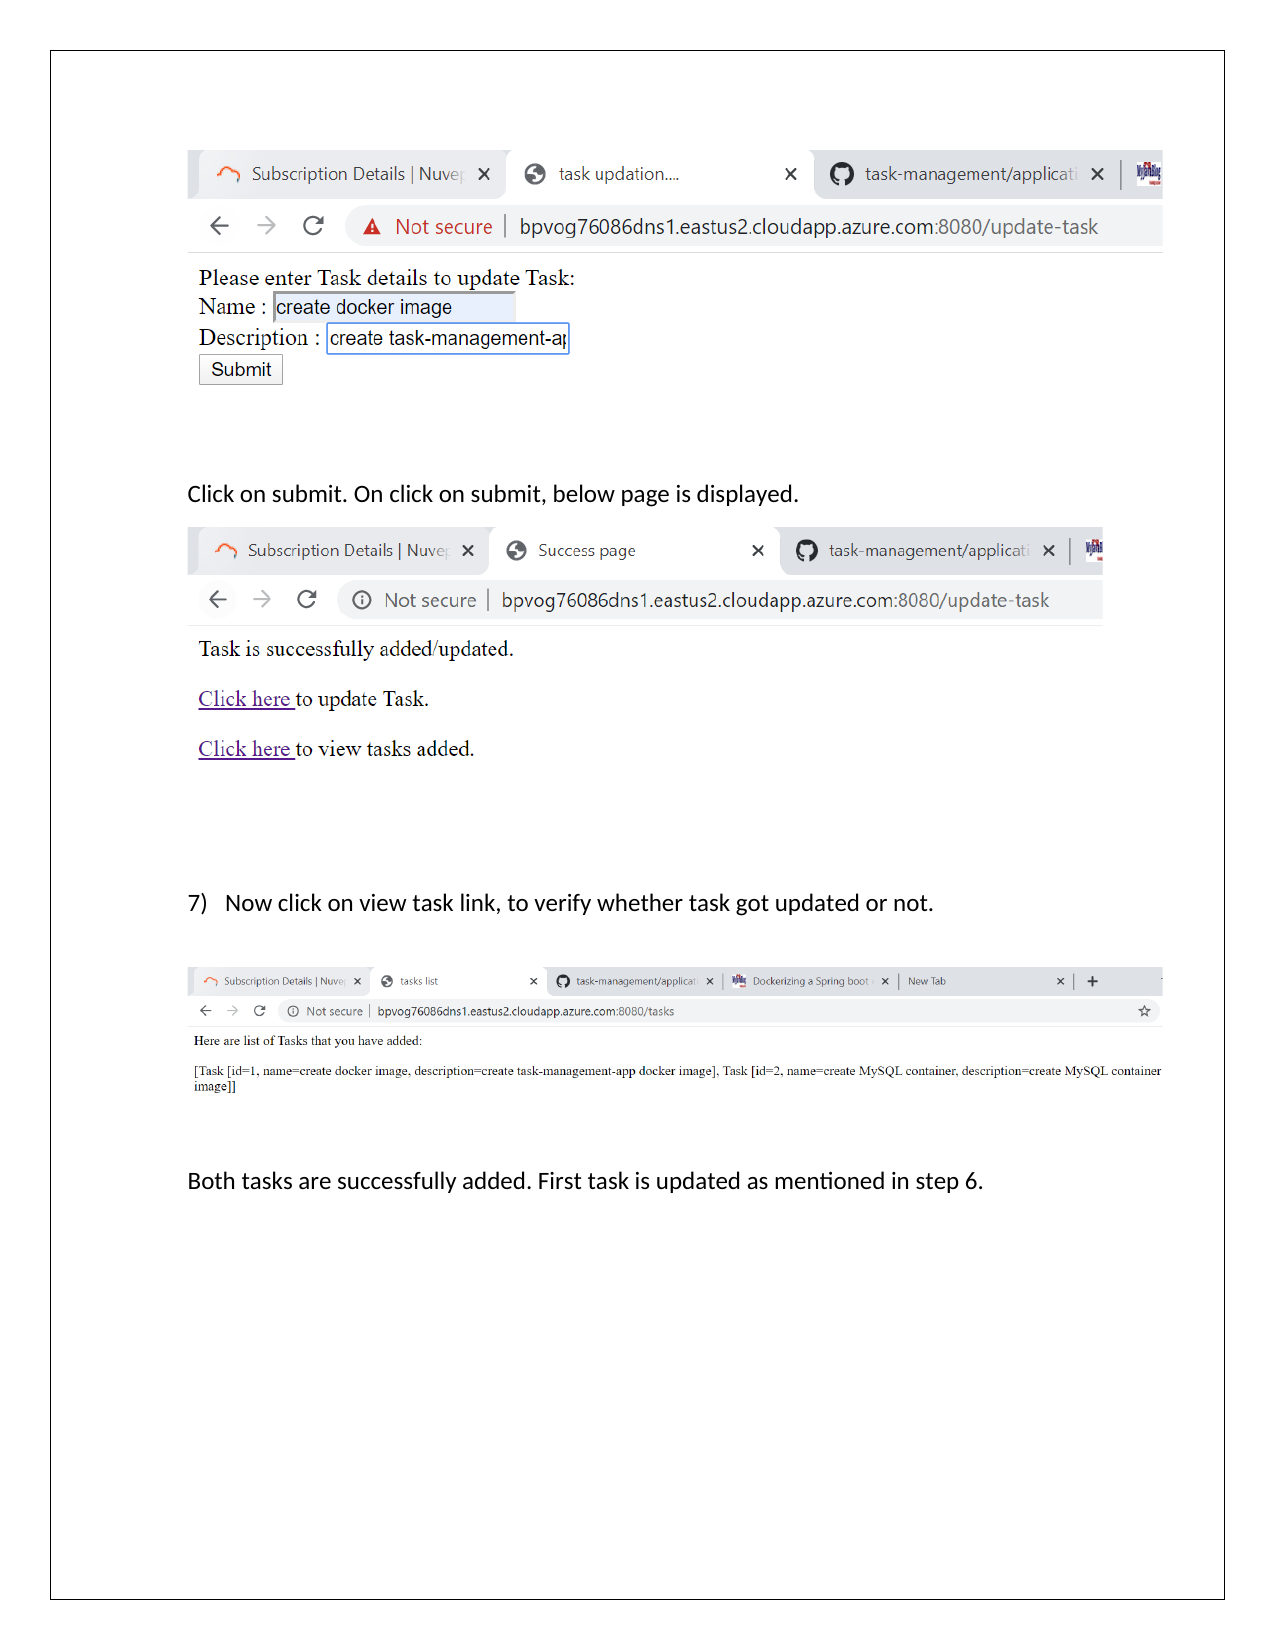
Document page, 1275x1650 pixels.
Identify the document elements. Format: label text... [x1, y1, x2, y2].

picture [187, 527, 1103, 822]
picture [187, 967, 1163, 1146]
text Both tasks are successfully added. First task is updated as mentioned in step 6. [187, 1165, 1125, 1195]
list Now click on view task link, to verify whether task got updated or not. [187, 887, 1125, 918]
text Click on submit. On click on submit, below page is displayed. [187, 478, 1125, 509]
picture [187, 150, 1163, 460]
